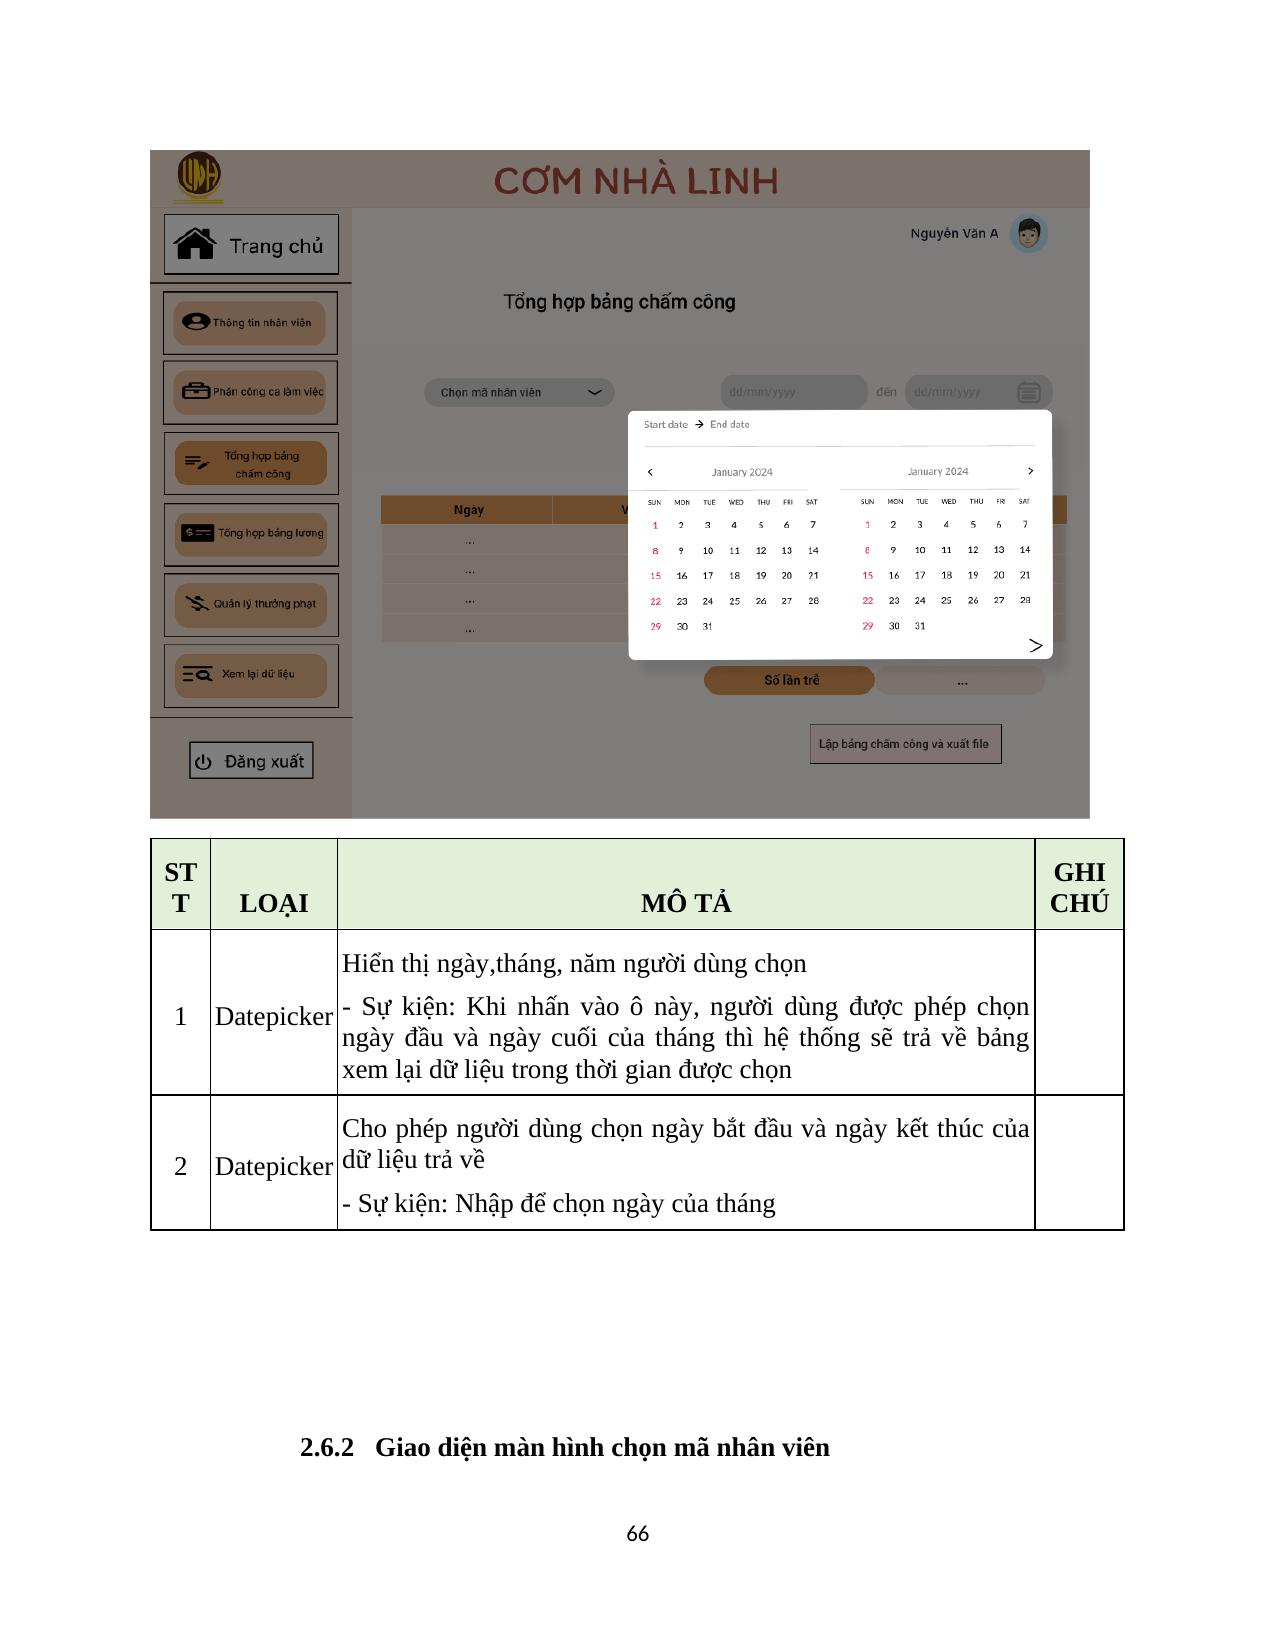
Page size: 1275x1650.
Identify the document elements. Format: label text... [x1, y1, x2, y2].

table_cell 1 [152, 930, 210, 1094]
list Giao diện màn hình chọn mã nhân viên [300, 1431, 1125, 1462]
table_header MÔ TẢ [338, 839, 1034, 928]
table_cell [1036, 1096, 1123, 1229]
table_header STT [152, 839, 210, 928]
table_cell Datepicker [211, 930, 337, 1094]
table_cell Datepicker [211, 1096, 337, 1229]
table_cell Cho phép người dùng chọn ngày bắt đầu và ngày kết thúc của dữ liệu trả về - Sự kiện: Nhập để chọn ngày của tháng [338, 1096, 1034, 1229]
table_cell 2 [152, 1096, 210, 1229]
table_header LOẠI [211, 839, 337, 928]
table_cell Hiển thị ngày,tháng, năm người dùng chọn - Sự kiện: Khi nhấn vào ô này, người dùng được phép chọn ngày đầu và ngày cuối của tháng thì hệ thống sẽ trả về bảng xem lại dữ liệu trong thời gian được chọn [338, 930, 1034, 1094]
picture [150, 150, 1090, 819]
table_cell [1036, 930, 1123, 1094]
table_header GHI CHÚ [1036, 839, 1123, 928]
